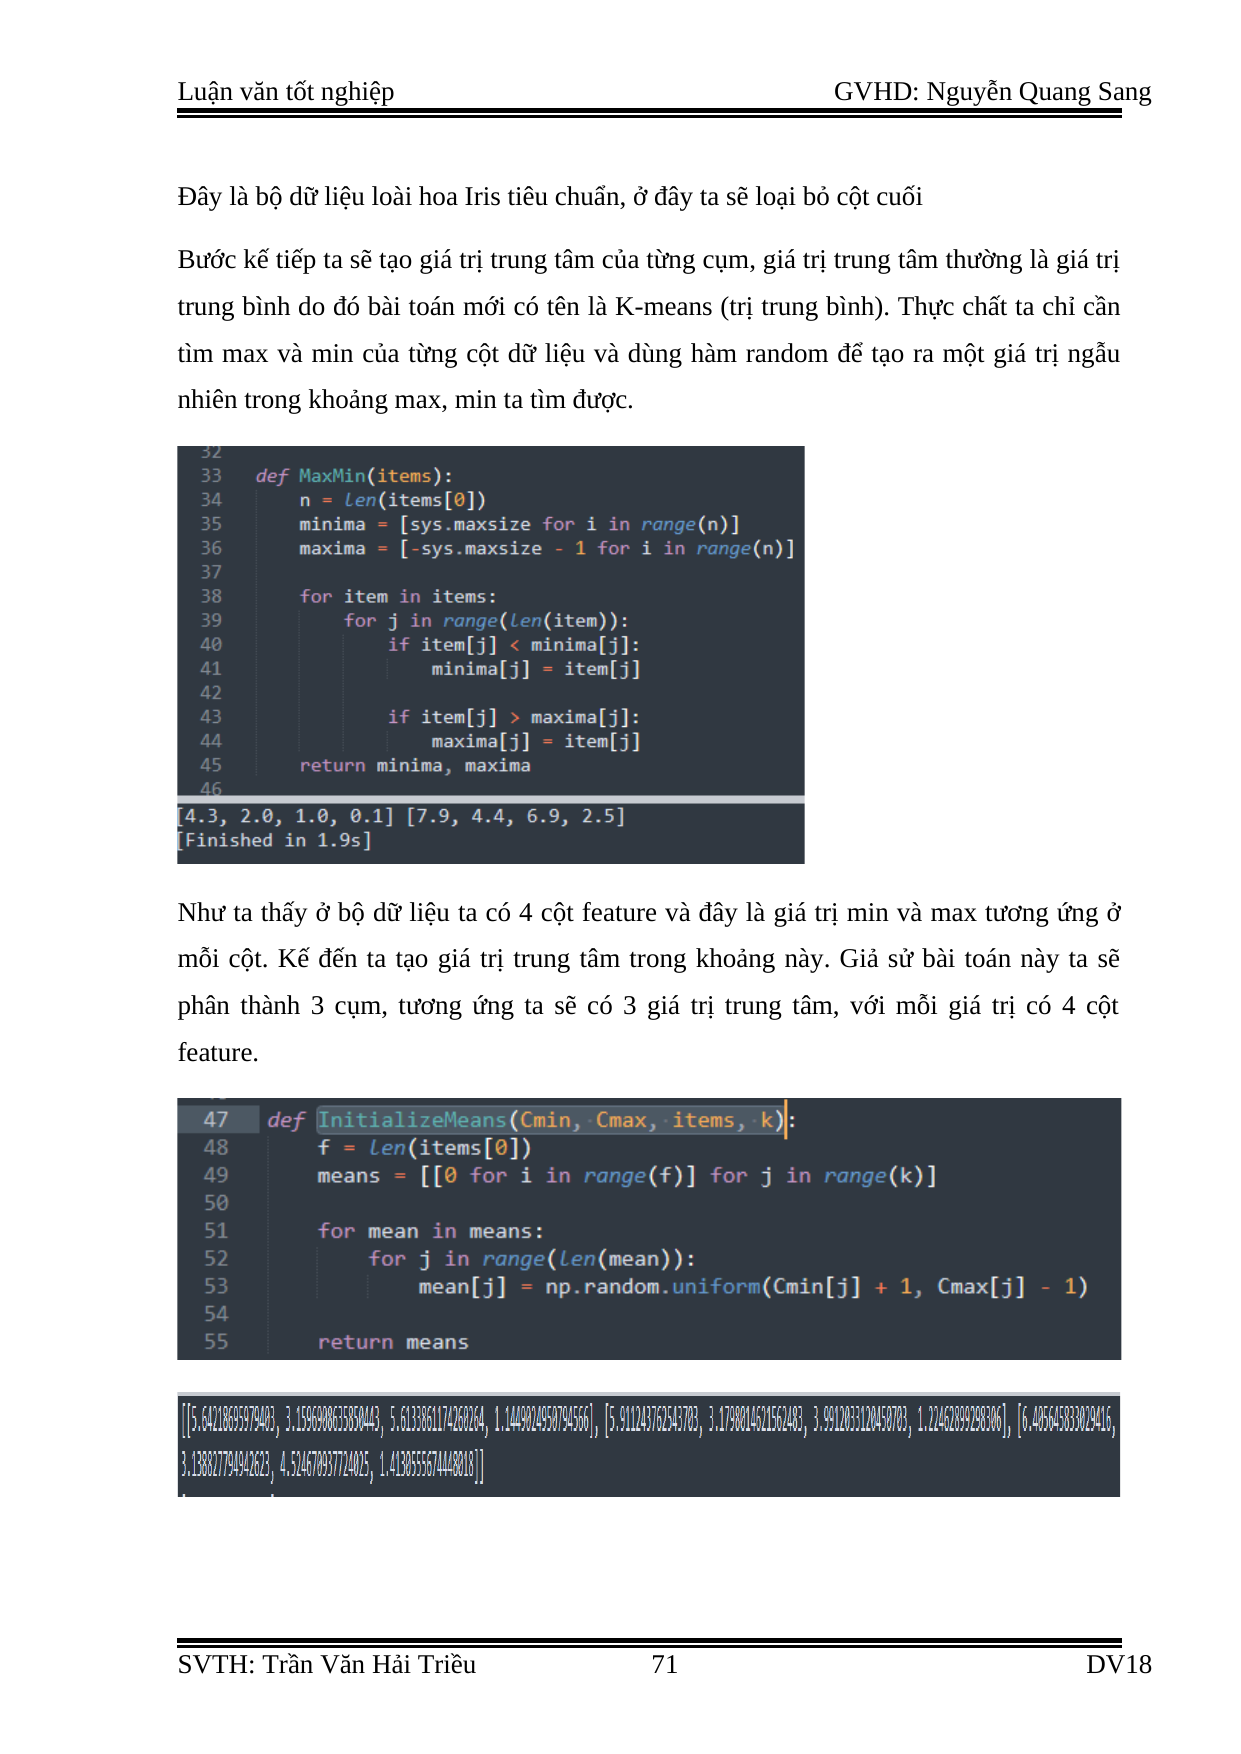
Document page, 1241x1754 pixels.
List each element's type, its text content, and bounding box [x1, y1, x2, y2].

picture [177, 446, 805, 864]
picture [177, 1098, 1122, 1360]
text Đây là bộ dữ liệu loài hoa Iris tiêu chuẩn, ở đây ta sẽ loại bỏ cột cuối [177, 180, 1122, 211]
text Như ta thấy ở bộ dữ liệu ta có 4 cột feature và đây là giá trị min và max tương ứng ở mỗi cột. Kế đến ta tạo giá trị trung tâm trong khoảng này. Giả sử bài toán này ta sẽ phân thành 3 cụm, tương ứng ta sẽ có 3 giá trị trung tâm, với mỗi giá trị có 4 cột feature. [177, 896, 1122, 1067]
picture [177, 1392, 1121, 1497]
text Bước kế tiếp ta sẽ tạo giá trị trung tâm của từng cụm, giá trị trung tâm thường là giá trị trung bình do đó bài toán mới có tên là K-means (trị trung bình). Thực chất ta chỉ cần tìm max và min của từng cột dữ liệu và dùng hàm random để tạo ra một giá trị ngẫu nhiên trong khoảng max, min ta tìm được. [177, 243, 1122, 414]
